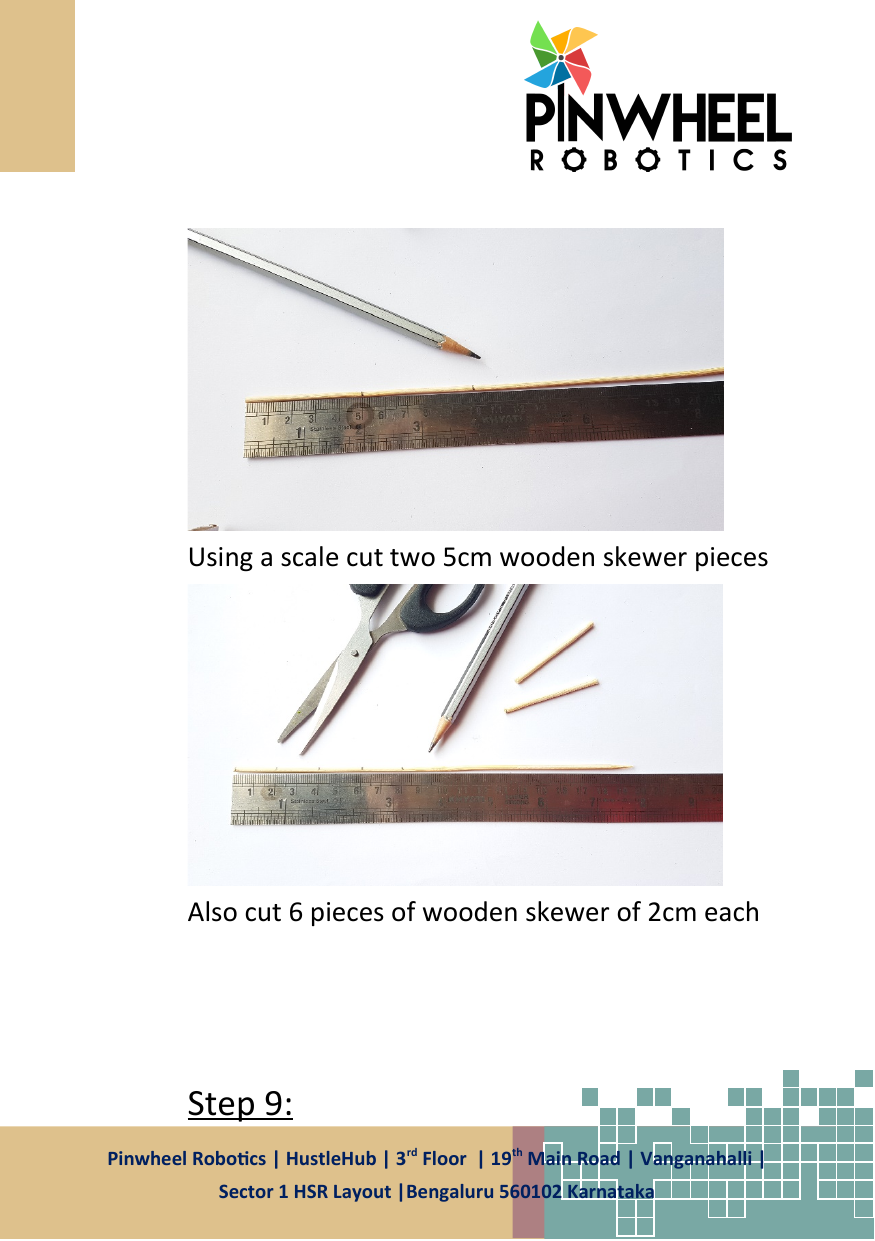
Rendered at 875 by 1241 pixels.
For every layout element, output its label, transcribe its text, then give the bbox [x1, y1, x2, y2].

picture [187, 584, 723, 886]
list Step 9: [187, 1078, 799, 1124]
picture [516, 15, 800, 192]
list Also cut 6 pieces of wooden skewer of 2cm each [187, 893, 799, 929]
picture [187, 228, 724, 531]
list Using a scale cut two 5cm wooden skewer pieces [187, 538, 799, 574]
